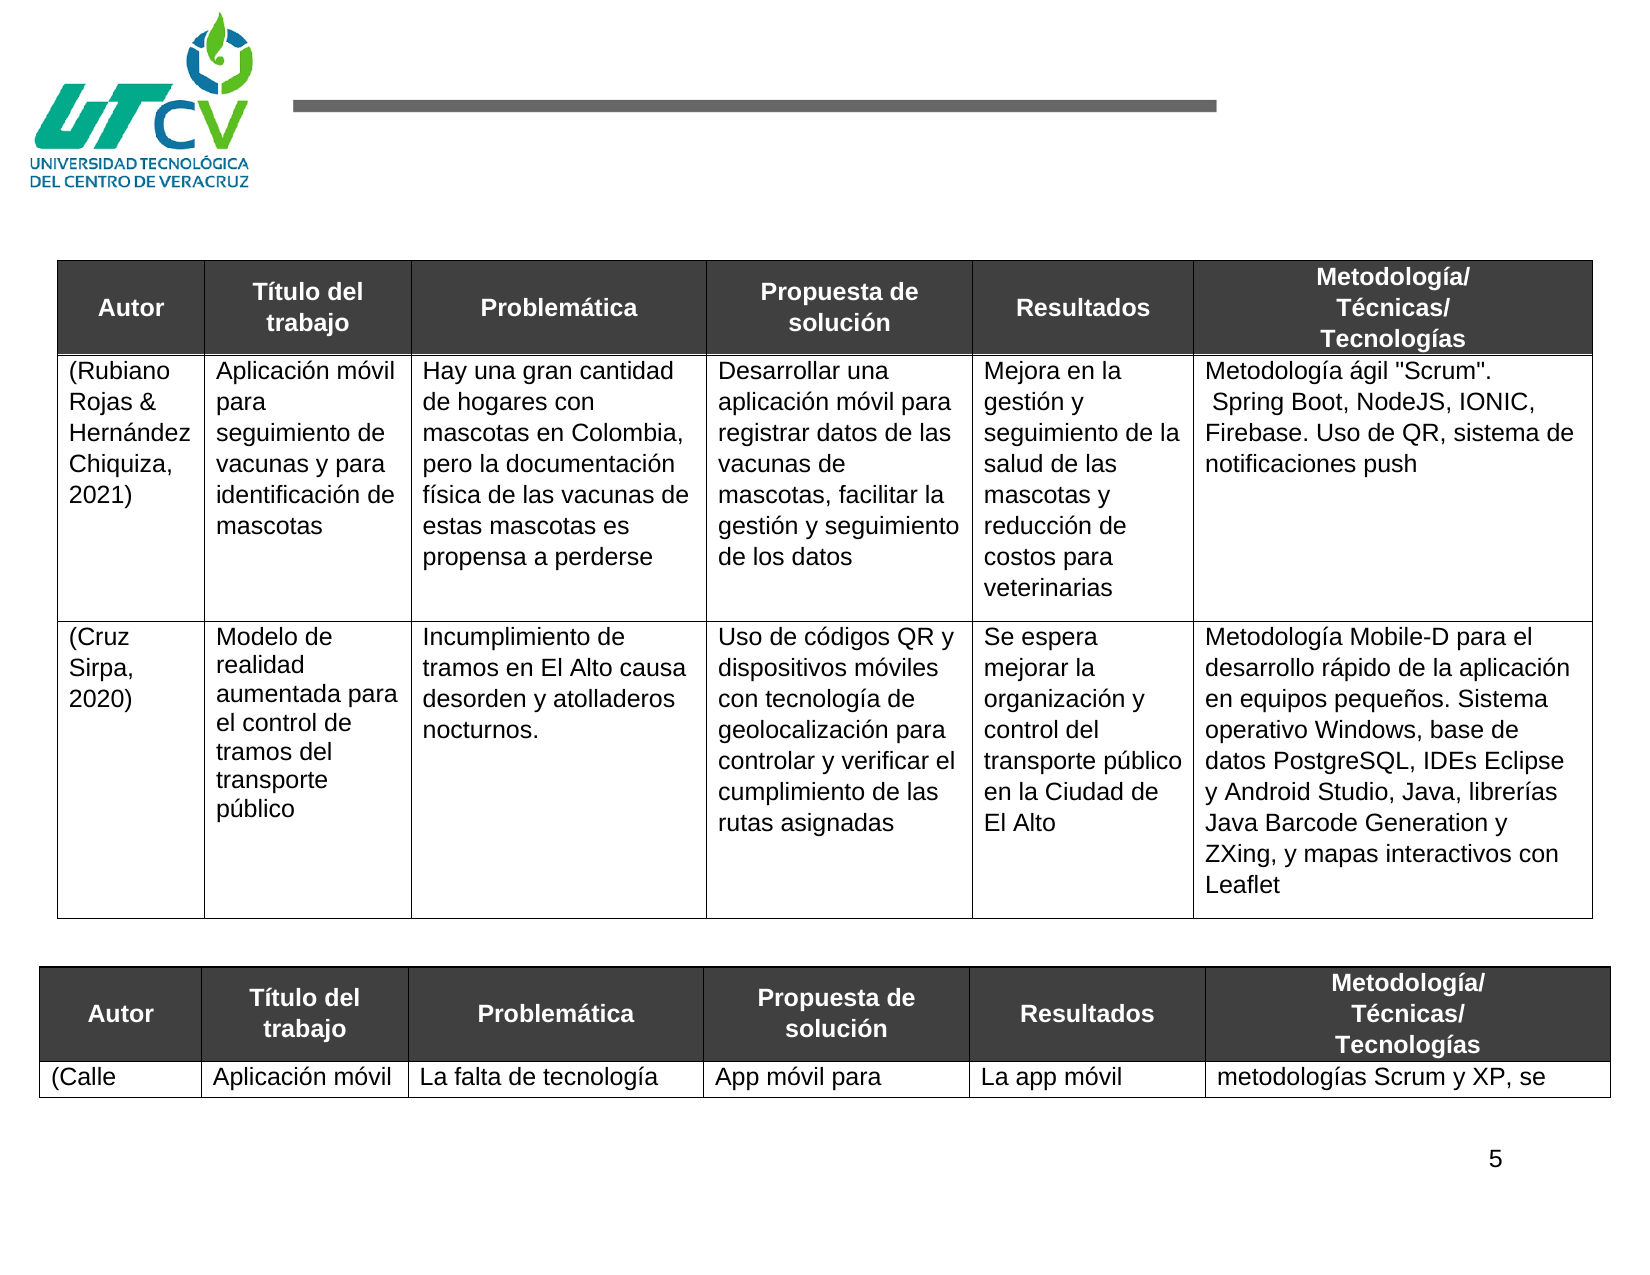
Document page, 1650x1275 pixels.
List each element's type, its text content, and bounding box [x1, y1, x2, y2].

picture [1, 0, 1276, 1275]
table_header Título del trabajo [205, 261, 411, 354]
table_header Resultados [970, 968, 1205, 1061]
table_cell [202, 1062, 408, 1097]
table_header Problemática [412, 261, 706, 354]
table_cell Modelo de realidad aumentada para el control de tramos del transporte público [205, 622, 411, 918]
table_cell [970, 1062, 1205, 1097]
table_cell Se espera mejorar la organización y control del transporte público en la Ciudad de El Alto [973, 622, 1193, 918]
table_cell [40, 1062, 201, 1097]
table_header Problemática [409, 968, 703, 1061]
table_cell Uso de códigos QR y dispositivos móviles con tecnología de geolocalización para controlar y verificar el cumplimiento de las rutas asignadas [707, 622, 972, 918]
table_header Resultados [973, 261, 1193, 354]
table_cell Aplicación móvil para seguimiento de vacunas y para identificación de mascotas [205, 356, 411, 621]
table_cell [1206, 1062, 1610, 1097]
table_header Propuesta de solución [707, 261, 972, 354]
table_cell (Cruz Sirpa, 2020) [58, 622, 204, 918]
table_cell Metodología ágil "Scrum". Spring Boot, NodeJS, IONIC, Firebase. Uso de QR, sistema de notificaciones push [1194, 356, 1592, 621]
table_cell Metodología Mobile-D para el desarrollo rápido de la aplicación en equipos pequeños. Sistema operativo Windows, base de datos PostgreSQL, IDEs Eclipse y Android Studio, Java, librerías Java Barcode Generation y ZXing, y mapas interactivos con Leaflet [1194, 622, 1592, 918]
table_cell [704, 1062, 969, 1097]
table_header Propuesta de solución [704, 968, 969, 1061]
table_cell Desarrollar una aplicación móvil para registrar datos de las vacunas de mascotas, facilitar la gestión y seguimiento de los datos [707, 356, 972, 621]
table_header Título del trabajo [202, 968, 408, 1061]
table_cell Hay una gran cantidad de hogares con mascotas en Colombia, pero la documentación física de las vacunas de estas mascotas es propensa a perderse [412, 356, 706, 621]
table_header Metodología/ Técnicas/ Tecnologías [1194, 261, 1592, 354]
table_header Autor [40, 968, 201, 1061]
table_cell Mejora en la gestión y seguimiento de la salud de las mascotas y reducción de costos para veterinarias [973, 356, 1193, 621]
table_cell Incumplimiento de tramos en El Alto causa desorden y atolladeros nocturnos. [412, 622, 706, 918]
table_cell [409, 1062, 703, 1097]
table_header Autor [58, 261, 204, 354]
table_cell (Rubiano Rojas & Hernández Chiquiza, 2021) [58, 356, 204, 621]
table_header Metodología/ Técnicas/ Tecnologías [1206, 968, 1610, 1061]
